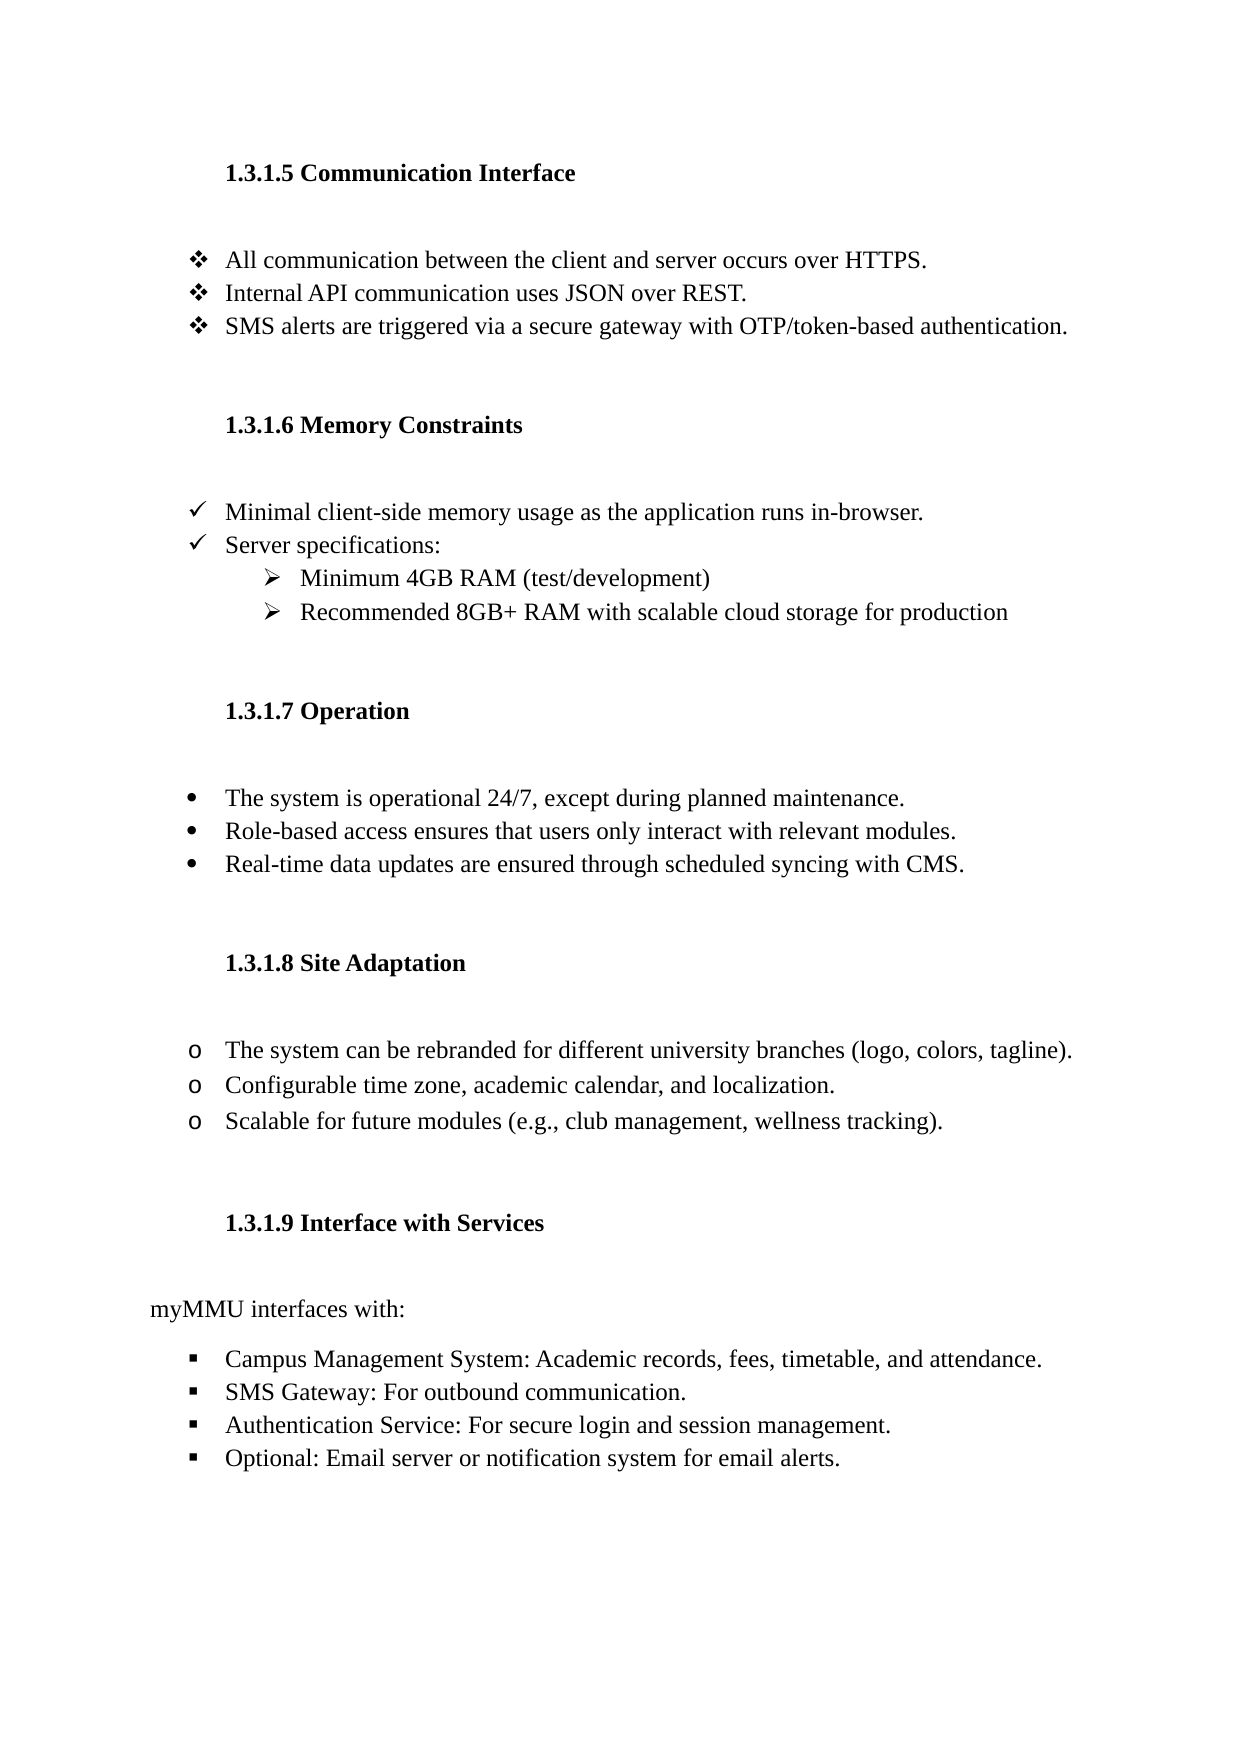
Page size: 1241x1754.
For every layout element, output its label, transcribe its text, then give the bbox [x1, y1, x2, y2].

list Server specifications: [187, 531, 1090, 559]
list All communication between the client and server occurs over HTTPS. [187, 245, 1090, 274]
list Real-time data updates are ensured through scheduled syncing with CMS. [187, 849, 1090, 878]
list The system is operational 24/7, except during planned maintenance. [187, 783, 1090, 812]
list Configurable time zone, academic calendar, and localization. [187, 1071, 1090, 1101]
subtitle 1.3.1.5 Communication Interface [150, 158, 1090, 187]
list Scalable for future modules (e.g., club management, wellness tracking). [187, 1106, 1090, 1137]
list Recommended 8GB+ RAM with scalable cloud storage for production [262, 597, 1090, 625]
subtitle 1.3.1.8 Site Adaptation [150, 948, 1090, 977]
text myMMU interfaces with: [150, 1294, 1090, 1323]
subtitle 1.3.1.6 Memory Constraints [150, 411, 1090, 439]
list Minimum 4GB RAM (test/development) [262, 563, 1090, 592]
list Campus Management System: Academic records, fees, timetable, and attendance. [187, 1344, 1090, 1373]
list Role-based access ensures that users only interact with relevant modules. [187, 816, 1090, 844]
list The system can be rebranded for different university branches (logo, colors, tagline). [187, 1035, 1090, 1066]
list Internal API communication uses JSON over REST. [187, 278, 1090, 307]
list SMS alerts are triggered via a secure gateway with OTP/token-based authentication. [187, 311, 1090, 340]
subtitle 1.3.1.7 Operation [150, 696, 1090, 725]
list Authentication Service: For secure login and session management. [187, 1410, 1090, 1439]
list Minimal client-side memory usage as the application runs in-browser. [187, 497, 1090, 526]
subtitle 1.3.1.9 Interface with Services [150, 1208, 1090, 1236]
list SMS Gateway: For outbound communication. [187, 1377, 1090, 1406]
list Optional: Email server or notification system for email alerts. [187, 1443, 1090, 1472]
